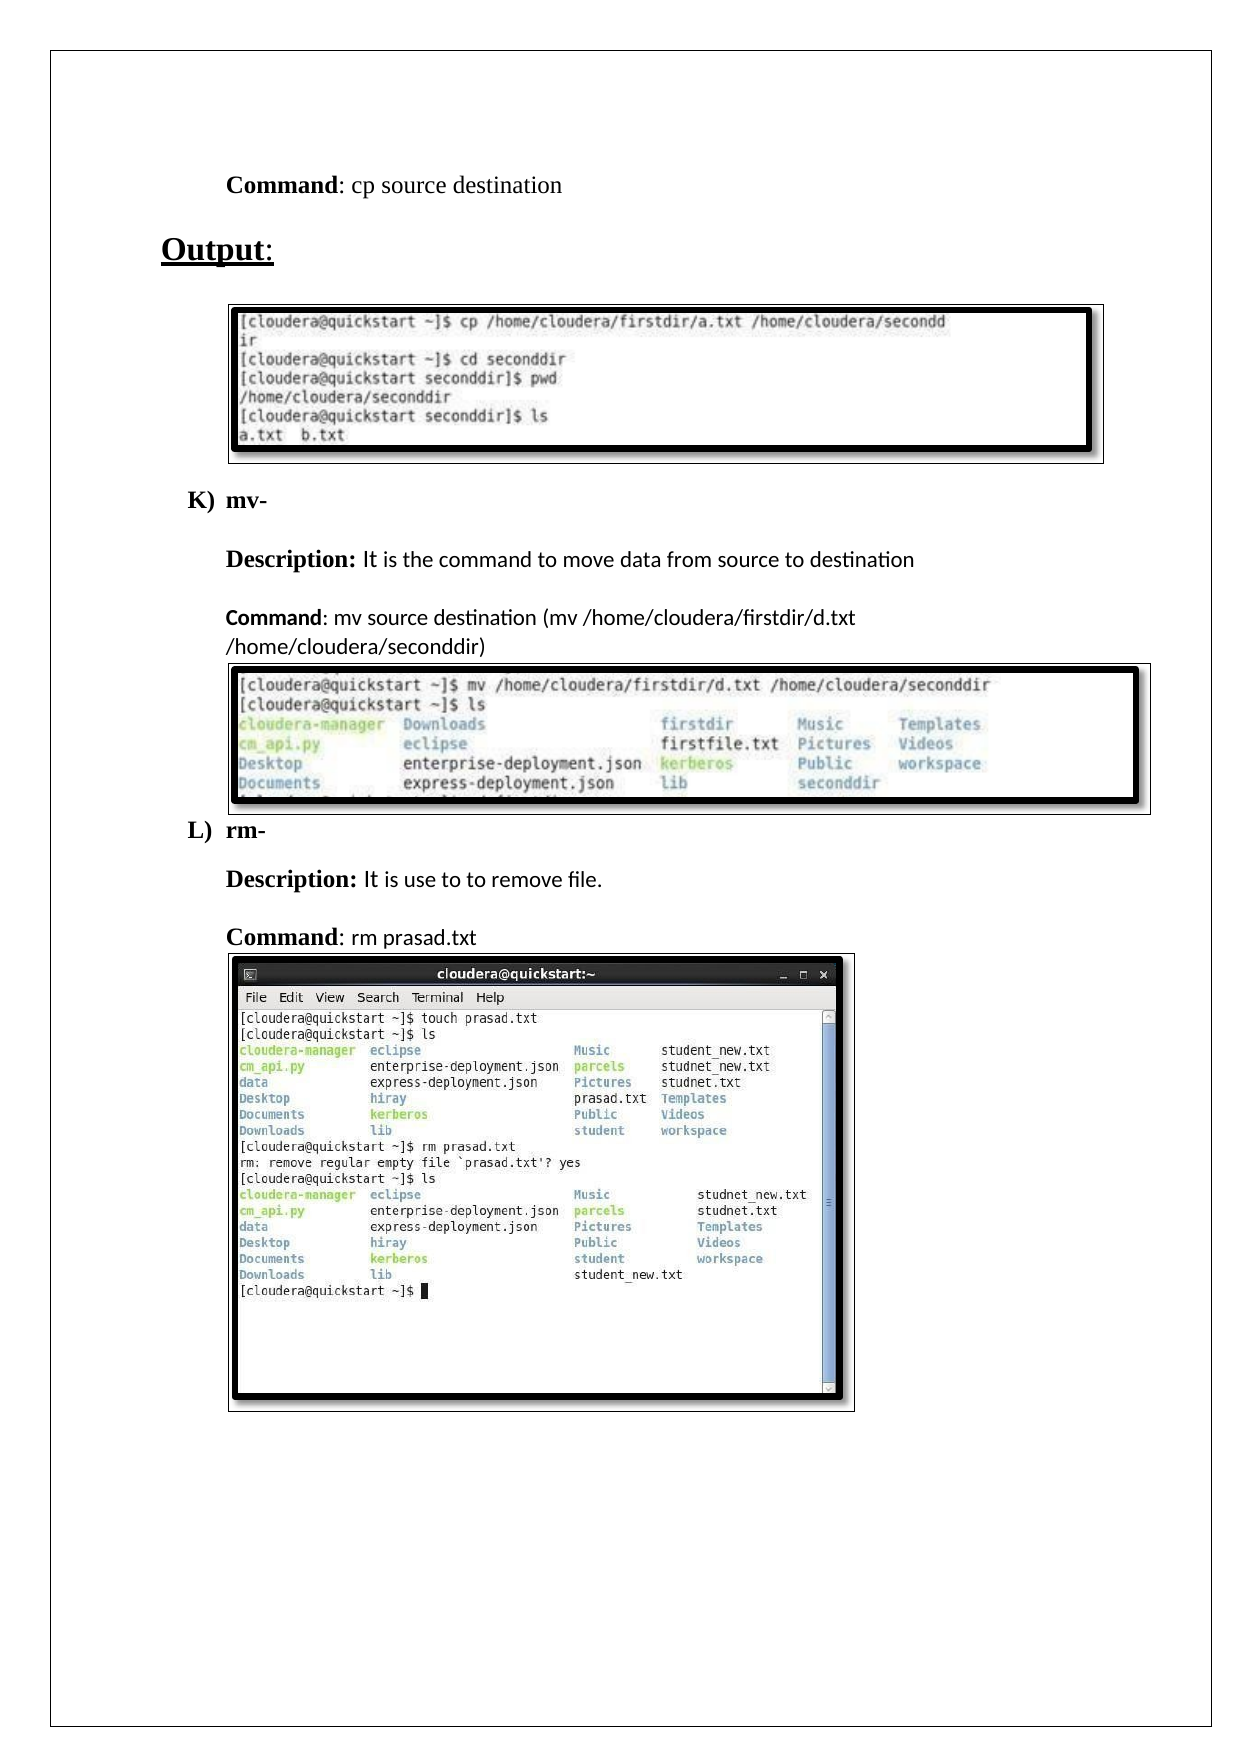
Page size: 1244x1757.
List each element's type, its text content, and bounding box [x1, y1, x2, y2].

subtitle Output: [161, 229, 1211, 268]
subtitle mv- [187, 485, 1211, 513]
text Command: rm prasad.txt [226, 922, 1211, 951]
text Description: It is use to to remove file. [226, 863, 1211, 894]
subtitle rm- [187, 660, 1211, 844]
text Description: It is the command to move data from source to destination [226, 544, 1211, 574]
text Command: cp source destination [226, 170, 1211, 199]
picture [229, 954, 854, 1411]
text /home/cloudera/seconddir) [226, 632, 1211, 660]
text Command: mv source destination (mv /home/cloudera/firstdir/d.txt [226, 603, 1211, 631]
picture [229, 305, 1103, 463]
